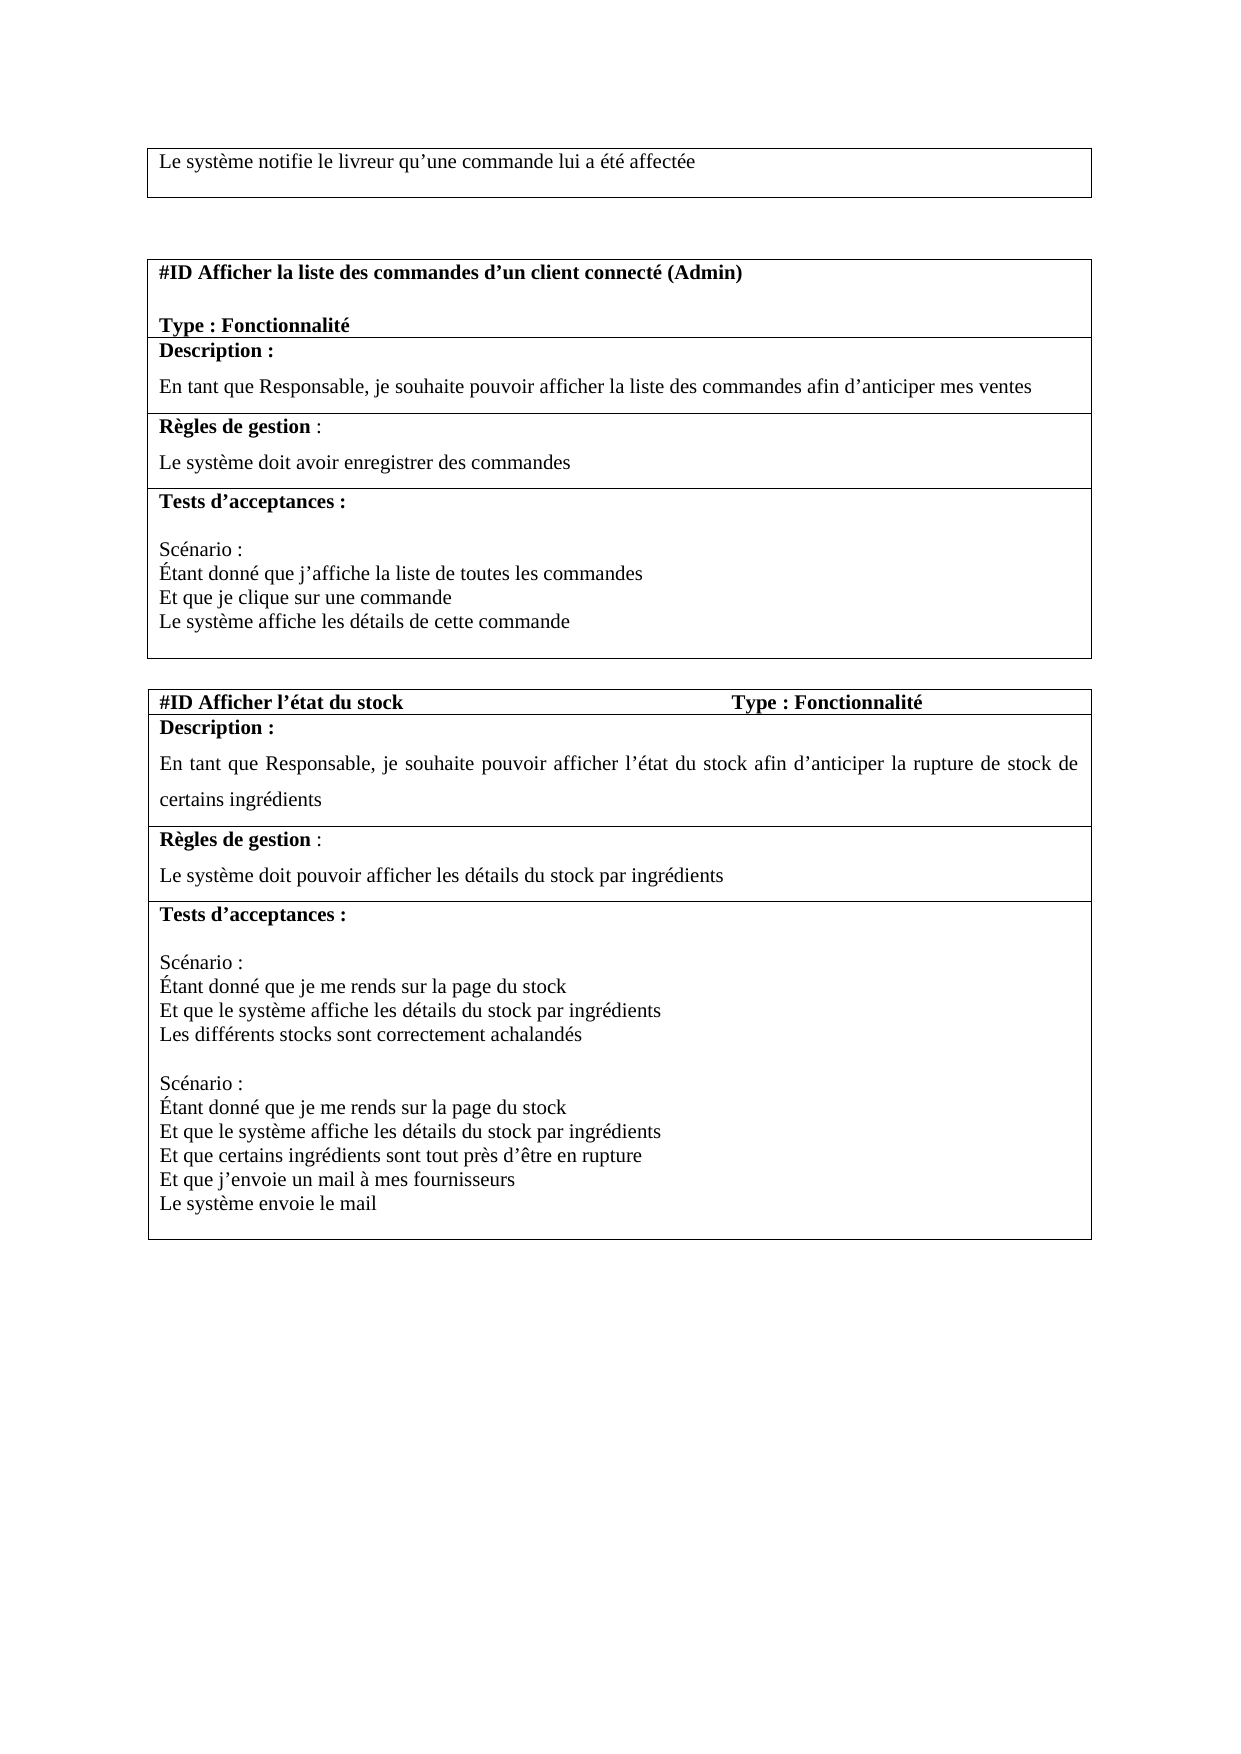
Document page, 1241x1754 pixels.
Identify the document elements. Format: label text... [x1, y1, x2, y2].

table_header #ID Afficher l’état du stock Type : Fonctionnalité [149, 690, 1091, 714]
table_cell Tests d’acceptances : Scénario : Étant donné que je me rends sur la page du stock Et que le système affiche les détails du stock par ingrédients Les différents stocks sont correctement achalandés Scénario : Étant donné que je me rends sur la page du stock Et que le système affiche les détails du stock par ingrédients Et que certains ingrédients sont tout près d’être en rupture Et que j’envoie un mail à mes fournisseurs Le système envoie le mail [149, 902, 1091, 1239]
table_cell Description : En tant que Responsable, je souhaite pouvoir afficher la liste des commandes afin d’anticiper mes ventes [148, 338, 1091, 413]
table_header #ID Afficher la liste des commandes d’un client connecté (Admin) Type : Fonctionnalité [148, 260, 1091, 337]
table_cell Tests d’acceptances : Scénario : Étant donné que j’affiche la liste de toutes les commandes Et que je clique sur une commande Le système affiche les détails de cette commande [148, 489, 1091, 657]
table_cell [148, 149, 1091, 197]
table_cell Description : En tant que Responsable, je souhaite pouvoir afficher l’état du stock afin d’anticiper la rupture de stock de certains ingrédients [149, 715, 1091, 826]
table_cell Règles de gestion : Le système doit pouvoir afficher les détails du stock par ingrédients [149, 827, 1091, 901]
table_cell Règles de gestion : Le système doit avoir enregistrer des commandes [148, 414, 1091, 488]
